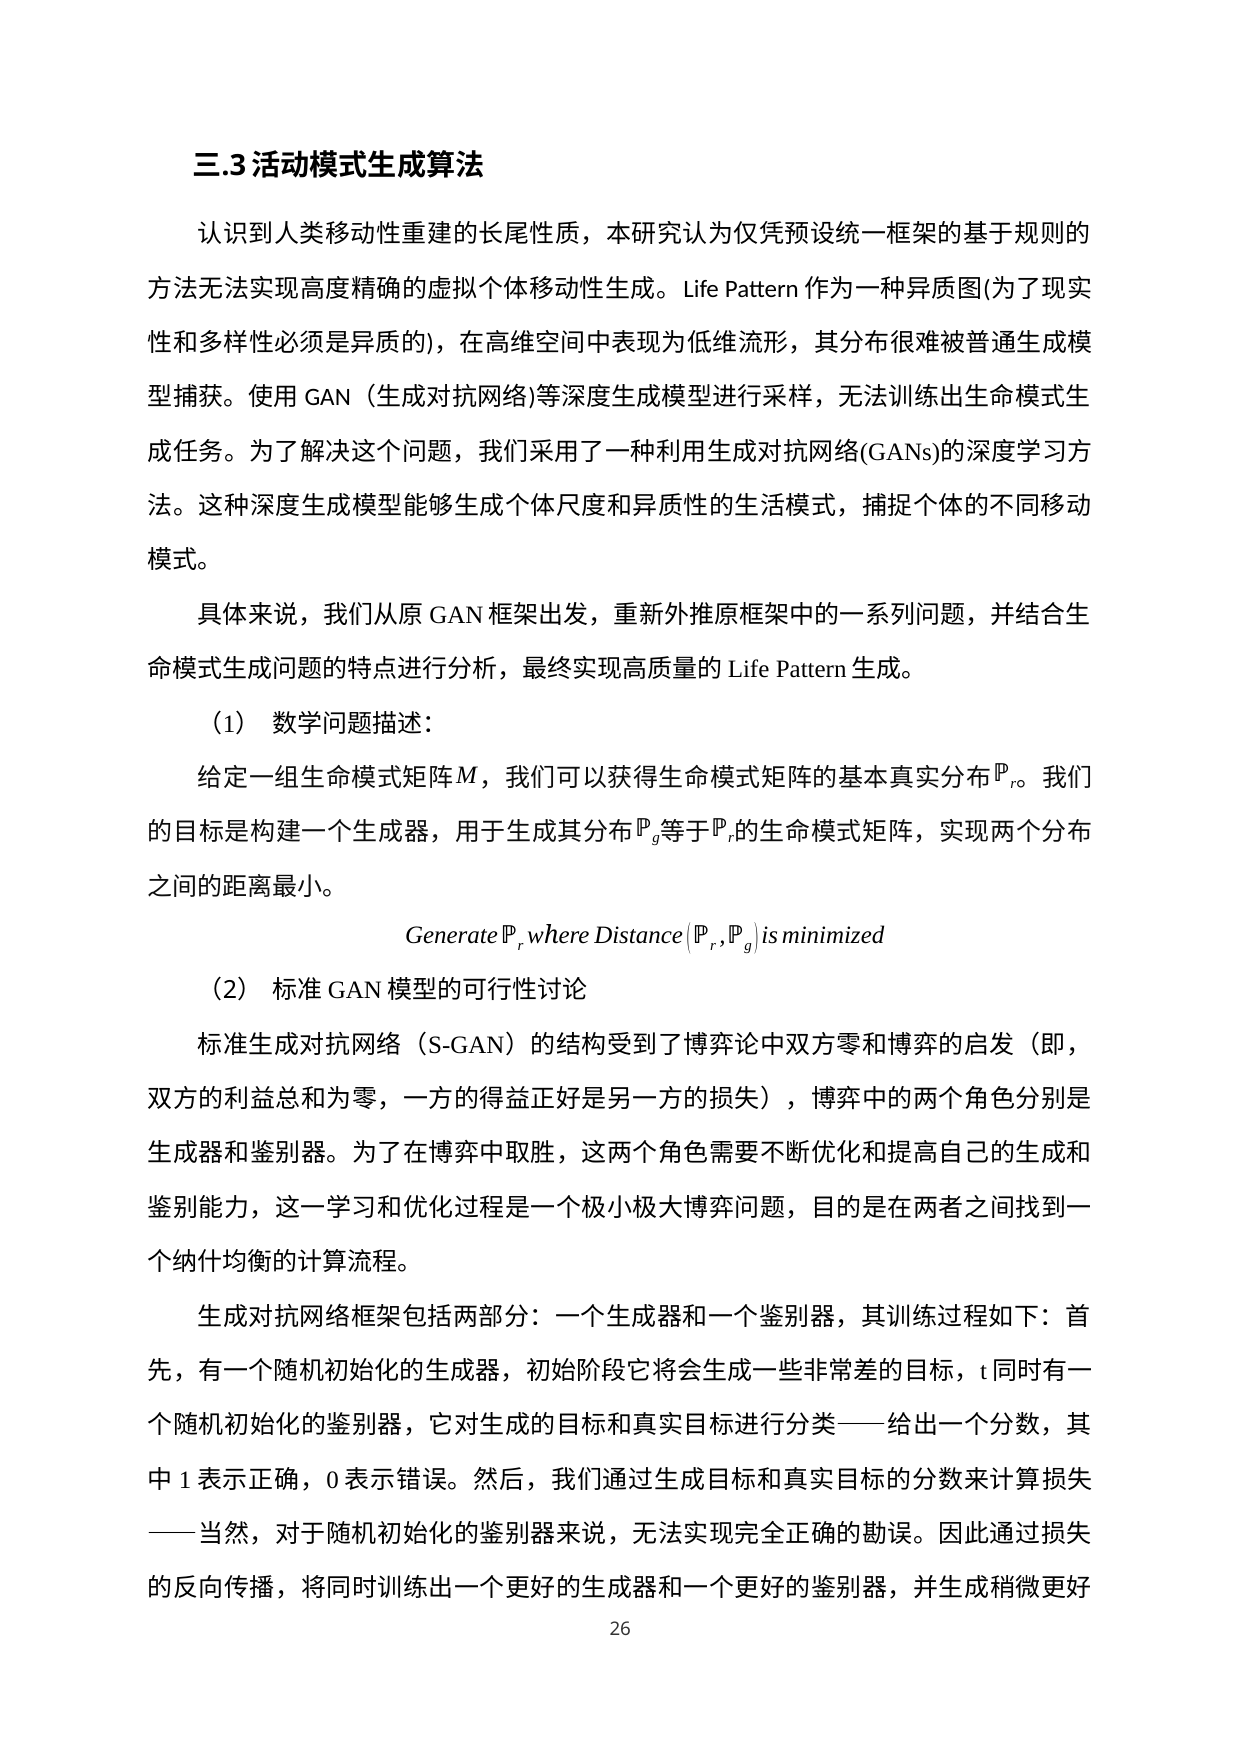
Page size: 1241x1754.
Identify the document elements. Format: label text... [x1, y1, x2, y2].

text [148, 1296, 1093, 1604]
list 活动模式生成算法 [192, 142, 1093, 184]
text 具体来说，我们从原GAN框架出发，重新外推原框架中的一系列问题，并结合生命模式生成问题的特点进行分析，最终实现高质量的Life Pattern生成。 [148, 594, 1093, 685]
text 认识到人类移动性重建的长尾性质，本研究认为仅凭预设统一框架的基于规则的方法无法实现高度精确的虚拟个体移动性生成。Life Pattern作为一种异质图(为了现实性和多样性必须是异质的)，在高维空间中表现为低维流形，其分布很难被普通生成模型捕获。使用GAN（生成对抗网络)等深度生成模型进行采样，无法训练出生命模式生成任务。为了解决这个问题，我们采用了一种利用生成对抗网络(GANs)的深度学习方法。这种深度生成模型能够生成个体尺度和异质性的生活模式，捕捉个体的不同移动模式。 [148, 214, 1093, 576]
list 数学问题描述： [198, 703, 1093, 739]
text 标准生成对抗网络（S-GAN）的结构受到了博弈论中双方零和博弈的启发（即，双方的利益总和为零，一方的得益正好是另一方的损失），博弈中的两个角色分别是生成器和鉴别器。为了在博弈中取胜，这两个角色需要不断优化和提高自己的生成和鉴别能力，这一学习和优化过程是一个极小极大博弈问题，目的是在两者之间找到一个纳什均衡的计算流程。 [148, 1024, 1093, 1278]
list 标准GAN模型的可行性讨论 [198, 970, 1093, 1006]
text 给定一组生命模式矩阵，我们可以获得生命模式矩阵的基本真实分布。我们的目标是构建一个生成器，用于生成其分布等于的生命模式矩阵，实现两个分布之间的距离最小。 [148, 757, 1093, 902]
